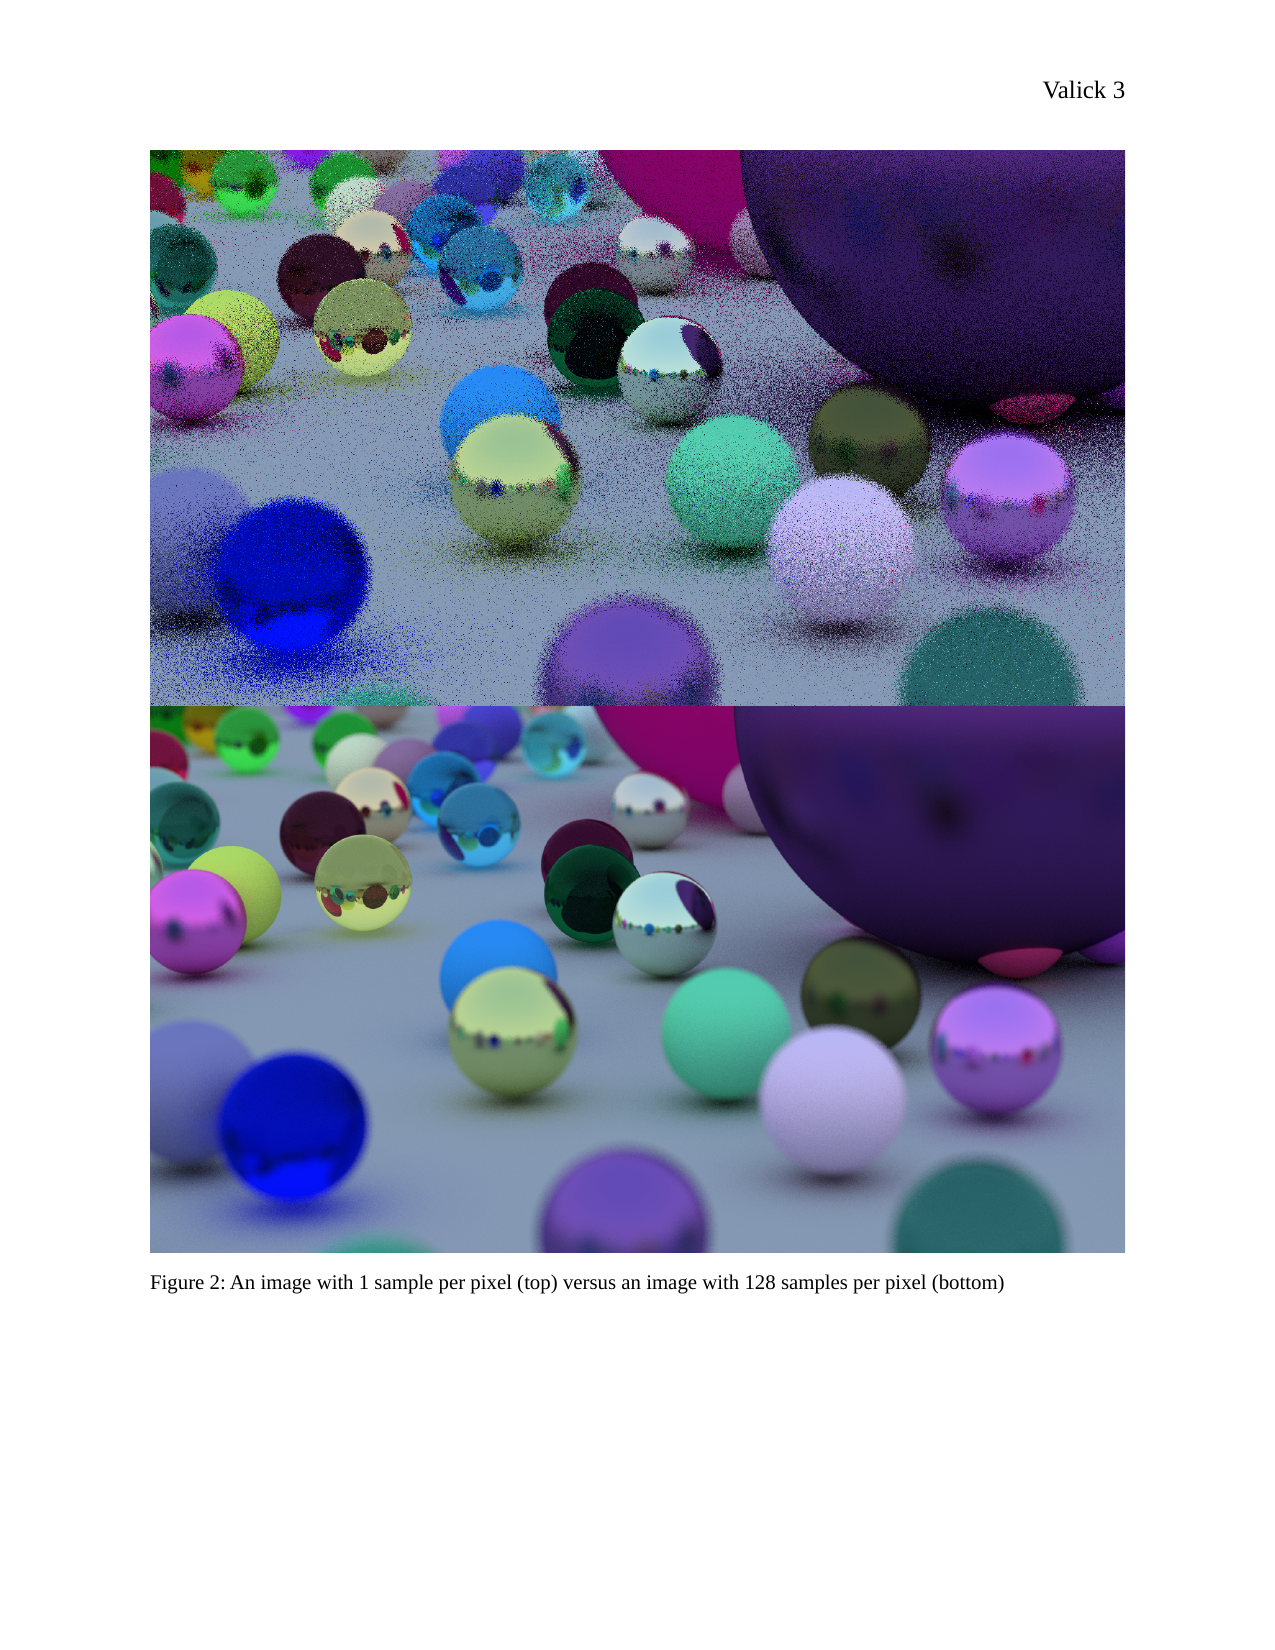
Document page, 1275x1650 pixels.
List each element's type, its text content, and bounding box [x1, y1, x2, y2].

text Figure 2: An image with 1 sample per pixel (top) versus an image with 128 samples per pixel (bottom) [150, 1270, 1125, 1294]
picture [150, 150, 1125, 1253]
